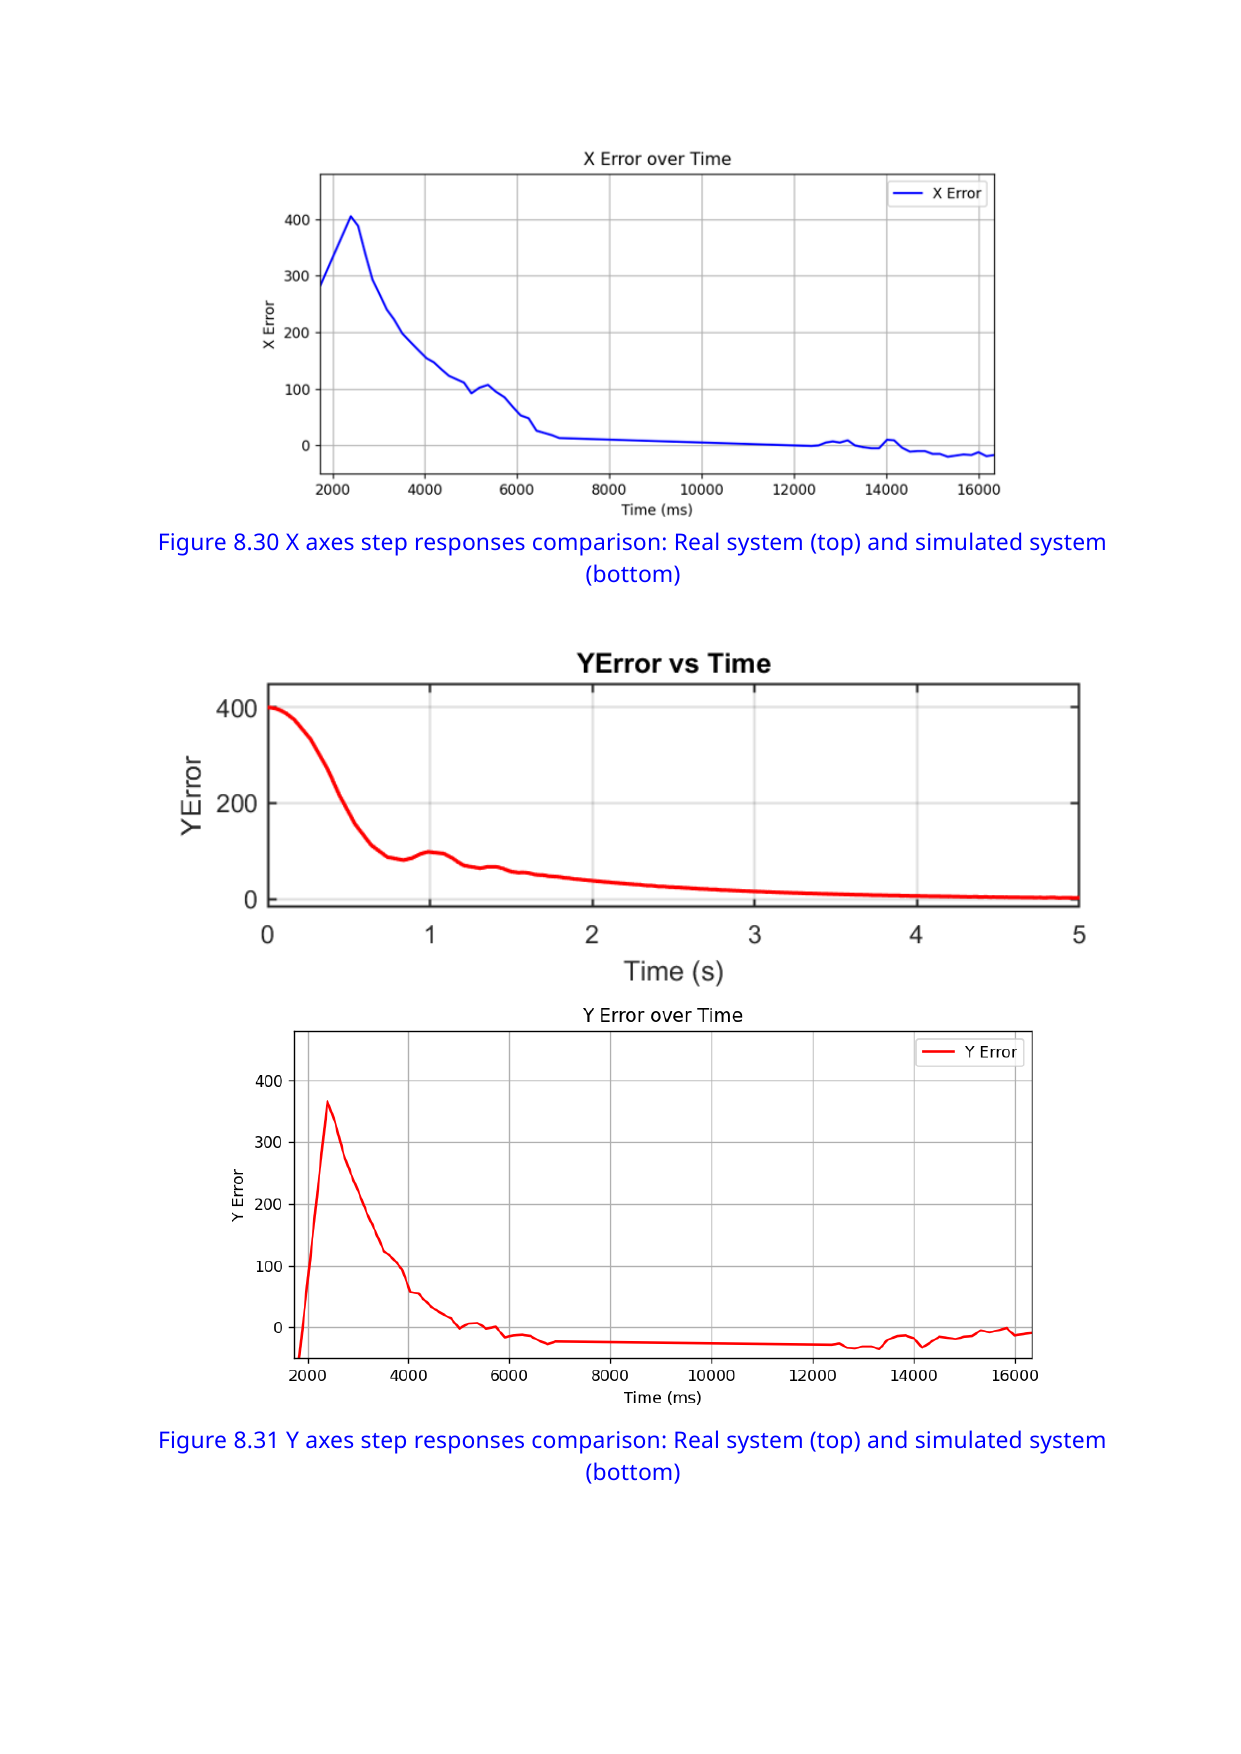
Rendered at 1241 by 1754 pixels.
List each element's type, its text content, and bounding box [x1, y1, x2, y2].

picture [226, 995, 1040, 1418]
picture [178, 650, 1088, 989]
picture [218, 140, 1048, 520]
